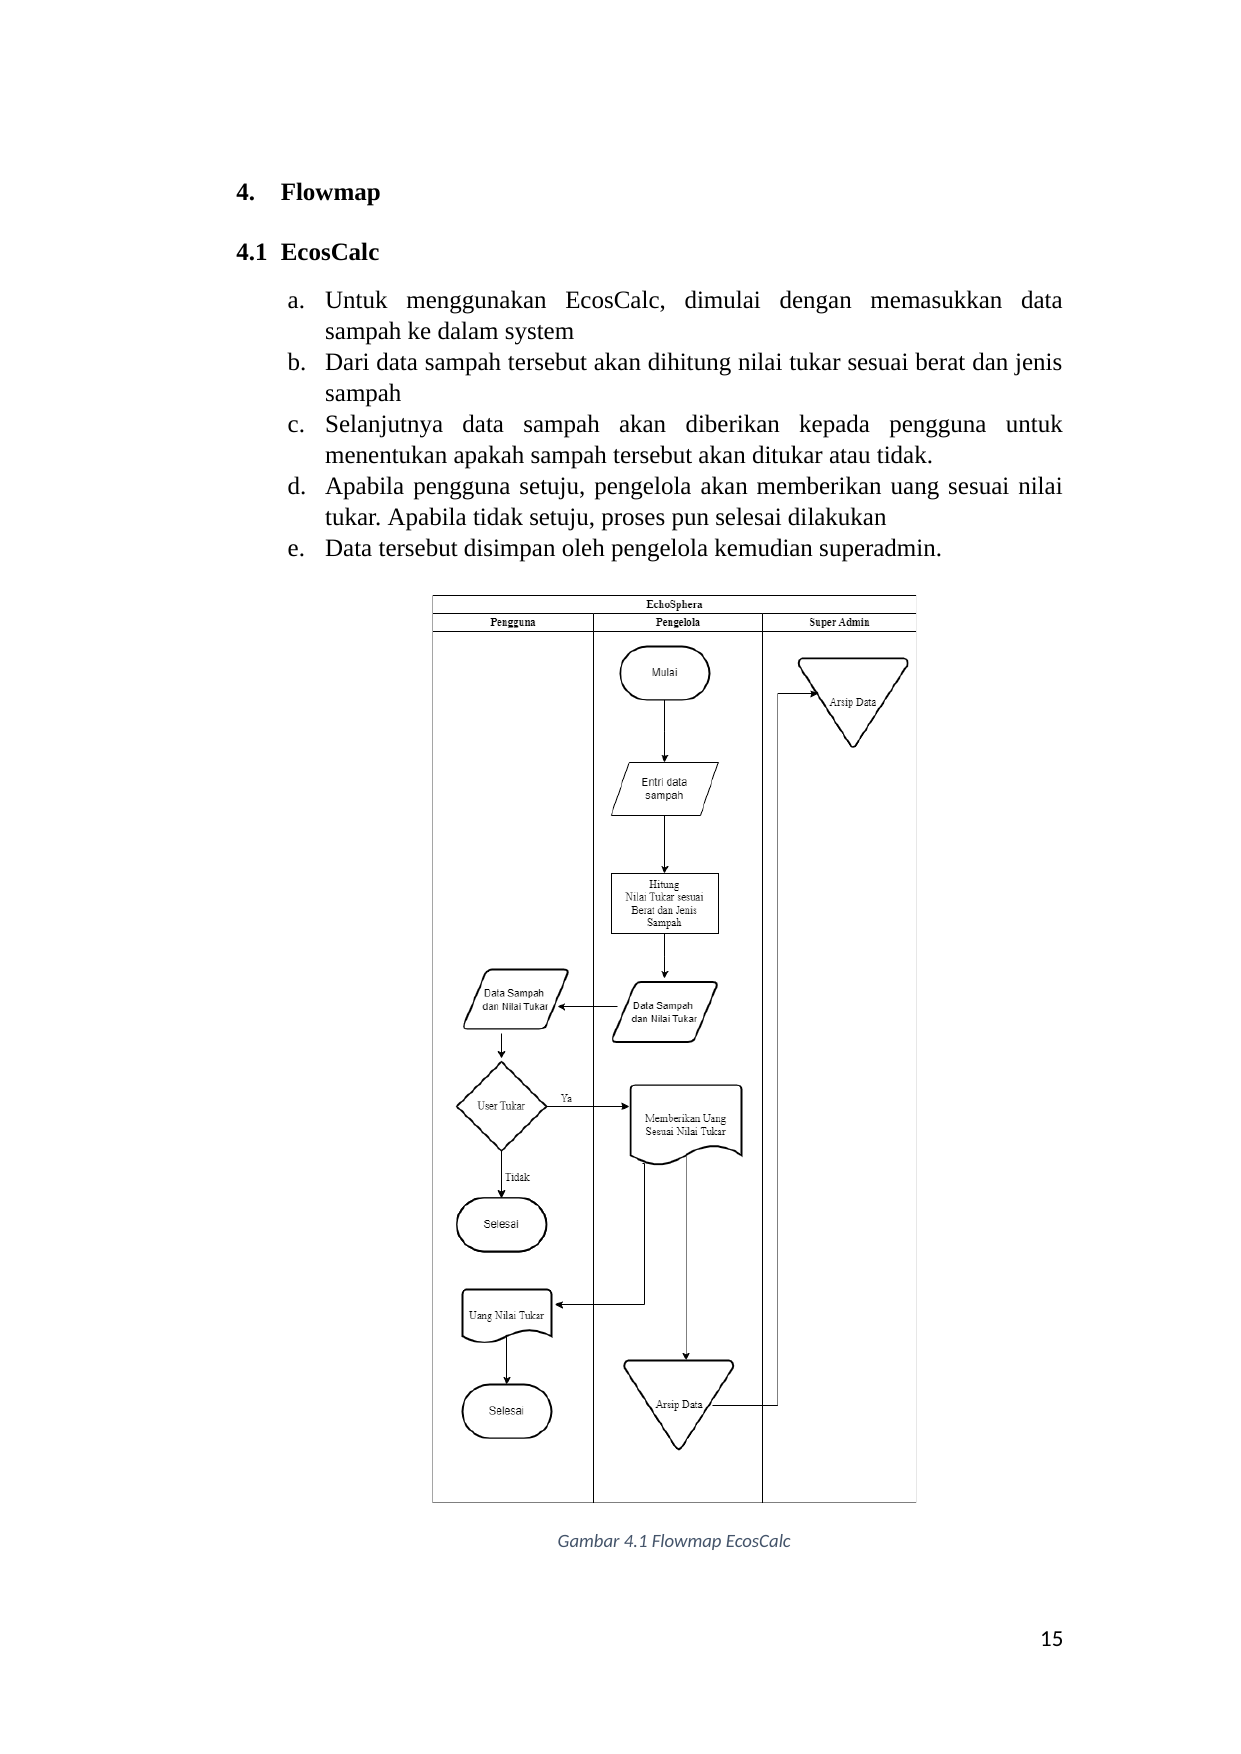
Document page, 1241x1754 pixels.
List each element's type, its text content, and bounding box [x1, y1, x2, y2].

subtitle Flowmap [236, 177, 1063, 206]
list Dari data sampah tersebut akan dihitung nilai tukar sesuai berat dan jenis sampah [287, 347, 1063, 407]
list Data tersebut disimpan oleh pengelola kemudian superadmin. [287, 533, 1063, 562]
picture [432, 595, 917, 1503]
list Apabila pengguna setuju, pengelola akan memberikan uang sesuai nilai tukar. Apabila tidak setuju, proses pun selesai dilakukan [287, 471, 1063, 531]
subtitle EcosCalc [236, 237, 1063, 266]
list Selanjutnya data sampah akan diberikan kepada pengguna untuk menentukan apakah sampah tersebut akan ditukar atau tidak. [287, 409, 1063, 469]
list Untuk menggunakan EcosCalc, dimulai dengan memasukkan data sampah ke dalam system [287, 285, 1063, 344]
